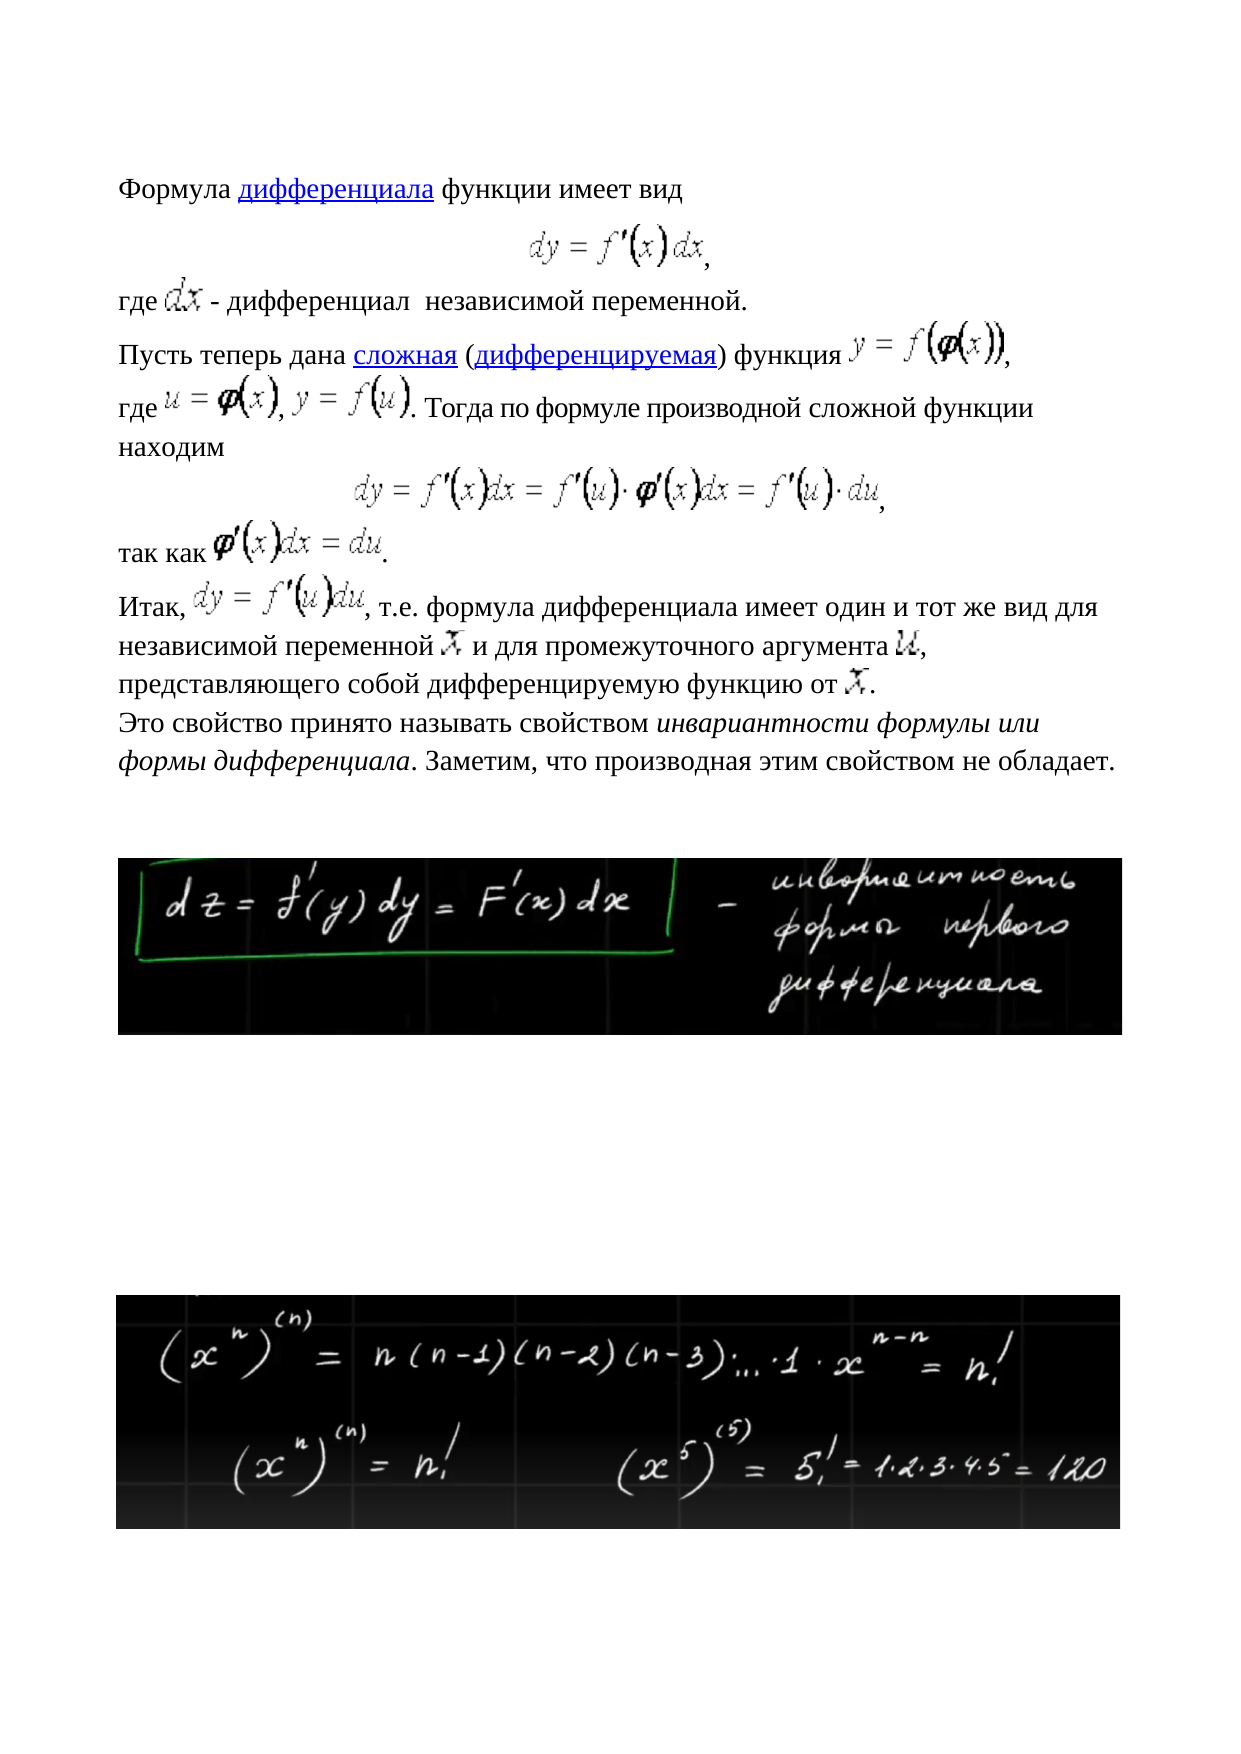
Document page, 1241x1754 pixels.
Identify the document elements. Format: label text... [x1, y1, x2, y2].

picture [292, 375, 410, 418]
text , [118, 224, 1122, 273]
picture [845, 668, 869, 694]
picture [118, 858, 1123, 1035]
picture [896, 630, 920, 655]
text Итак, , т.е. формула дифференциала имеет один и тот же вид для независимой переменной и для промежуточного аргумента , представляющего собой дифференцируемую функцию от . [118, 574, 1122, 700]
text так как . [118, 521, 1122, 569]
picture [213, 520, 382, 563]
picture [849, 321, 1004, 364]
text Формула дифференциала функции имеет вид [118, 171, 1122, 205]
picture [441, 630, 465, 655]
picture [529, 224, 704, 267]
picture [193, 574, 364, 617]
picture [354, 467, 879, 510]
text где - дифференциал независимой переменной. [118, 278, 1122, 317]
picture [116, 1295, 1121, 1529]
picture [165, 375, 278, 418]
picture [165, 277, 203, 311]
text Пусть теперь дана сложная (дифференцируемая) функция , где , . Тогда по формуле производной сложной функции находим [118, 322, 1122, 462]
text Это свойство принято называть свойством инвариантности формулы или формы дифференциала. Заметим, что производная этим свойством не обладает. [118, 705, 1122, 777]
